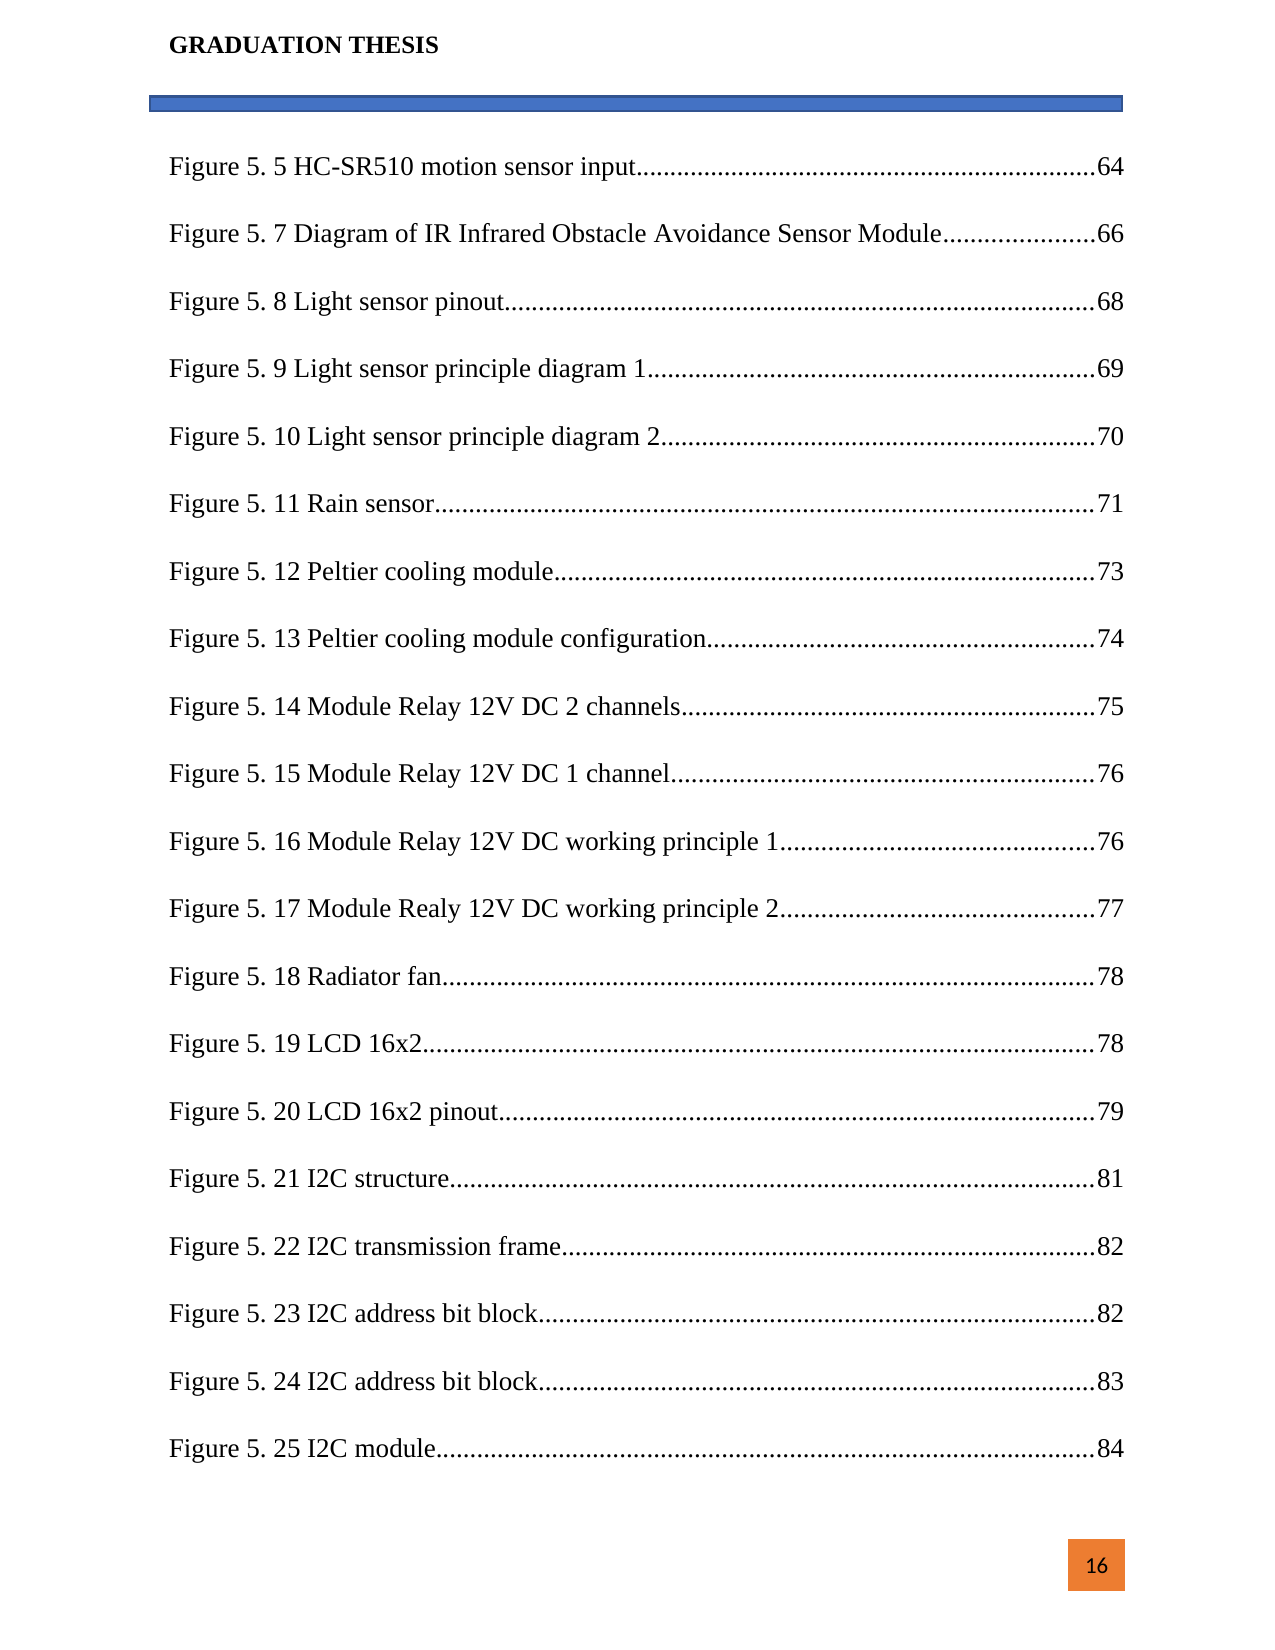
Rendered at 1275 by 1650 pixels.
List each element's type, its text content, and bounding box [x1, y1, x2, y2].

text Figure 5. 10 Light sensor principle diagram 2 70 [169, 420, 1125, 451]
text Figure 5. 21 I2C structure 81 [169, 1162, 1125, 1194]
text Figure 5. 25 I2C module 84 [169, 1432, 1125, 1464]
text Figure 5. 22 I2C transmission frame 82 [169, 1230, 1125, 1261]
text Figure 5. 15 Module Relay 12V DC 1 channel 76 [169, 757, 1125, 789]
text Figure 5. 19 LCD 16x2 78 [169, 1027, 1125, 1059]
text Figure 5. 11 Rain sensor 71 [169, 487, 1125, 519]
text Figure 5. 18 Radiator fan 78 [169, 960, 1125, 991]
text Figure 5. 20 LCD 16x2 pinout 79 [169, 1095, 1125, 1126]
text Figure 5. 23 I2C address bit block 82 [169, 1297, 1125, 1329]
text Figure 5. 5 HC-SR510 motion sensor input 64 [169, 150, 1125, 181]
text Figure 5. 14 Module Relay 12V DC 2 channels 75 [169, 690, 1125, 721]
text Figure 5. 16 Module Relay 12V DC working principle 1 76 [169, 825, 1125, 856]
text Figure 5. 12 Peltier cooling module 73 [169, 555, 1125, 586]
text Figure 5. 9 Light sensor principle diagram 1 69 [169, 352, 1125, 384]
text Figure 5. 24 I2C address bit block 83 [169, 1365, 1125, 1396]
text Figure 5. 8 Light sensor pinout 68 [169, 285, 1125, 316]
text Figure 5. 13 Peltier cooling module configuration 74 [169, 622, 1125, 654]
text Figure 5. 7 Diagram of IR Infrared Obstacle Avoidance Sensor Module 66 [169, 217, 1125, 249]
text Figure 5. 17 Module Realy 12V DC working principle 2 77 [169, 892, 1125, 924]
